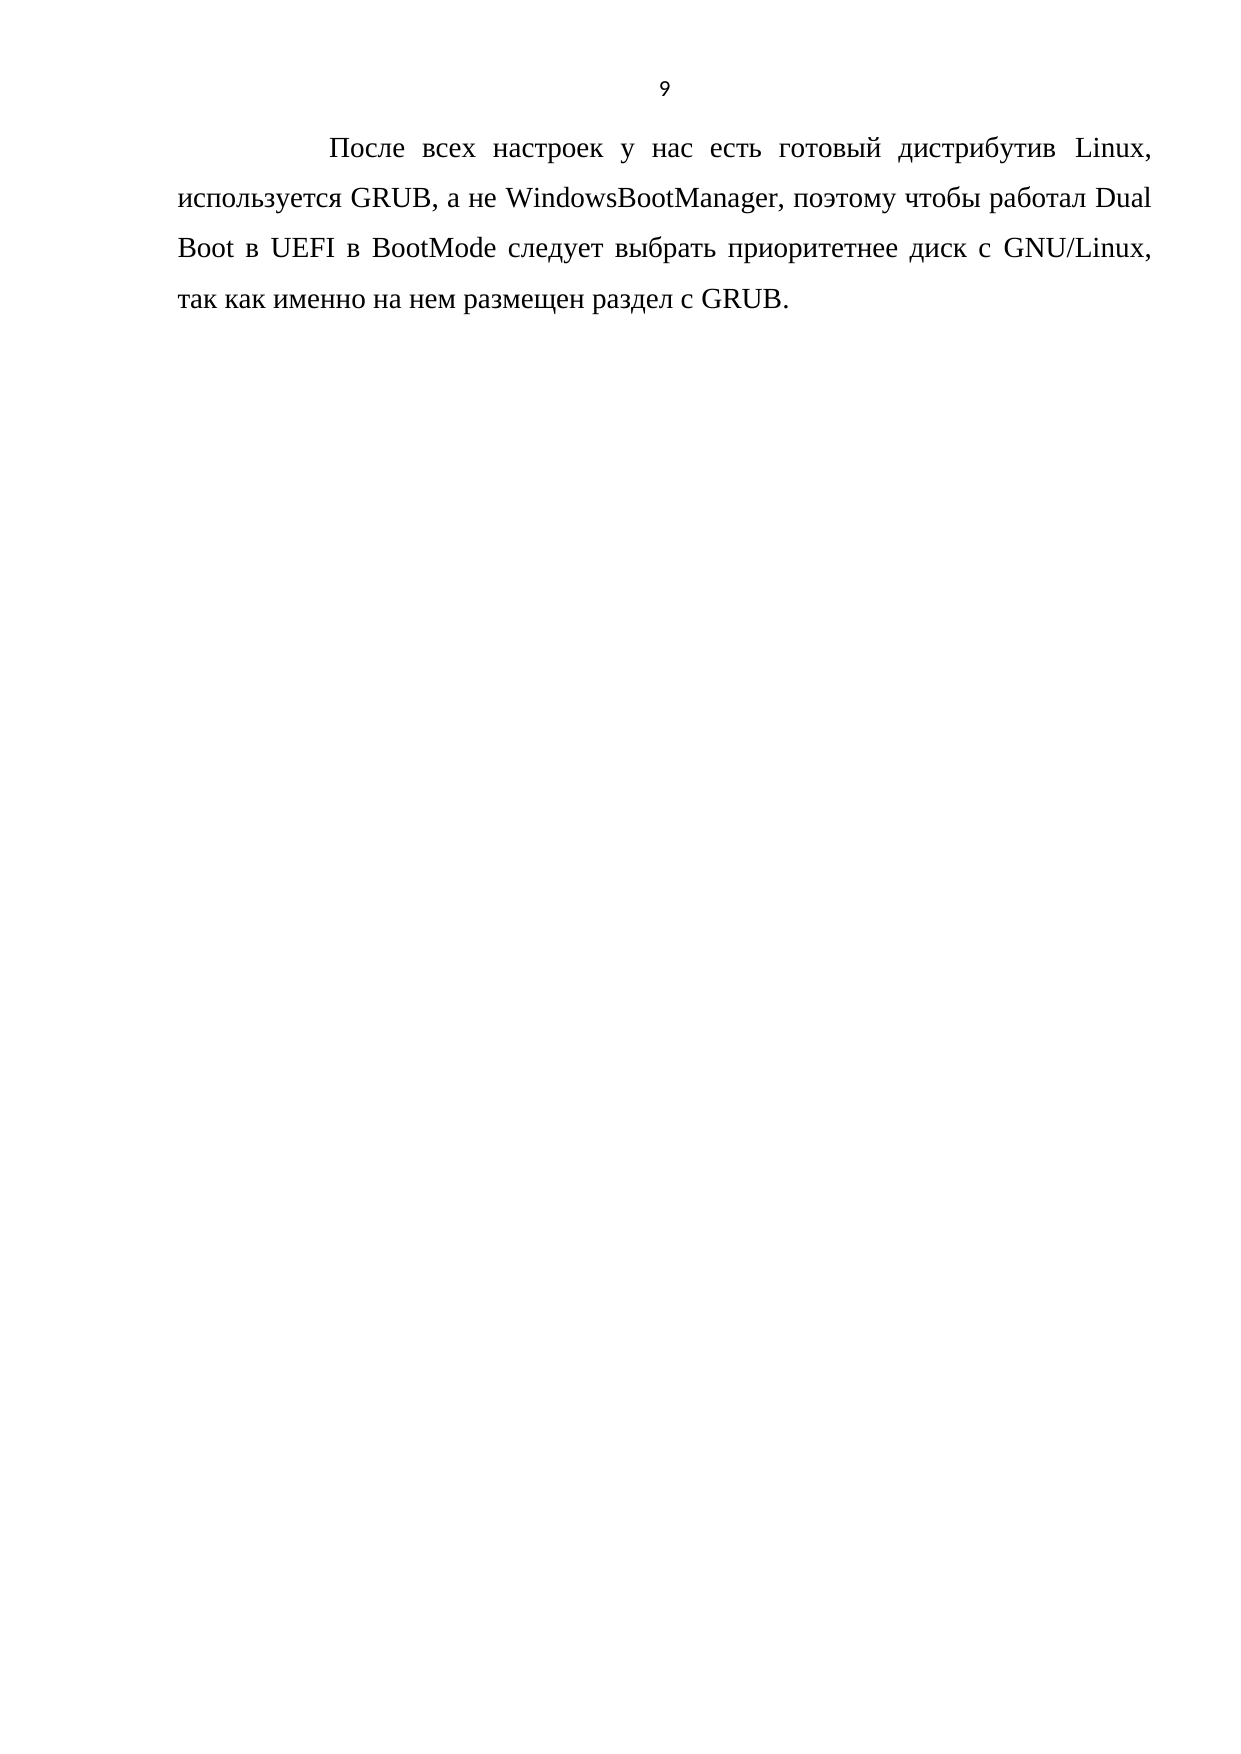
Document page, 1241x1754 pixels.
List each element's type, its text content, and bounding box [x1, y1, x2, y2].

text После всех настроек у нас есть готовый дистрибутив Linux, используется GRUB, а не WindowsBootManager, поэтому чтобы работал Dual Boot в UEFI в BootMode следует выбрать приоритетнее диск с GNU/Linux, так как именно на нем размещен раздел с GRUB. [177, 130, 1152, 314]
